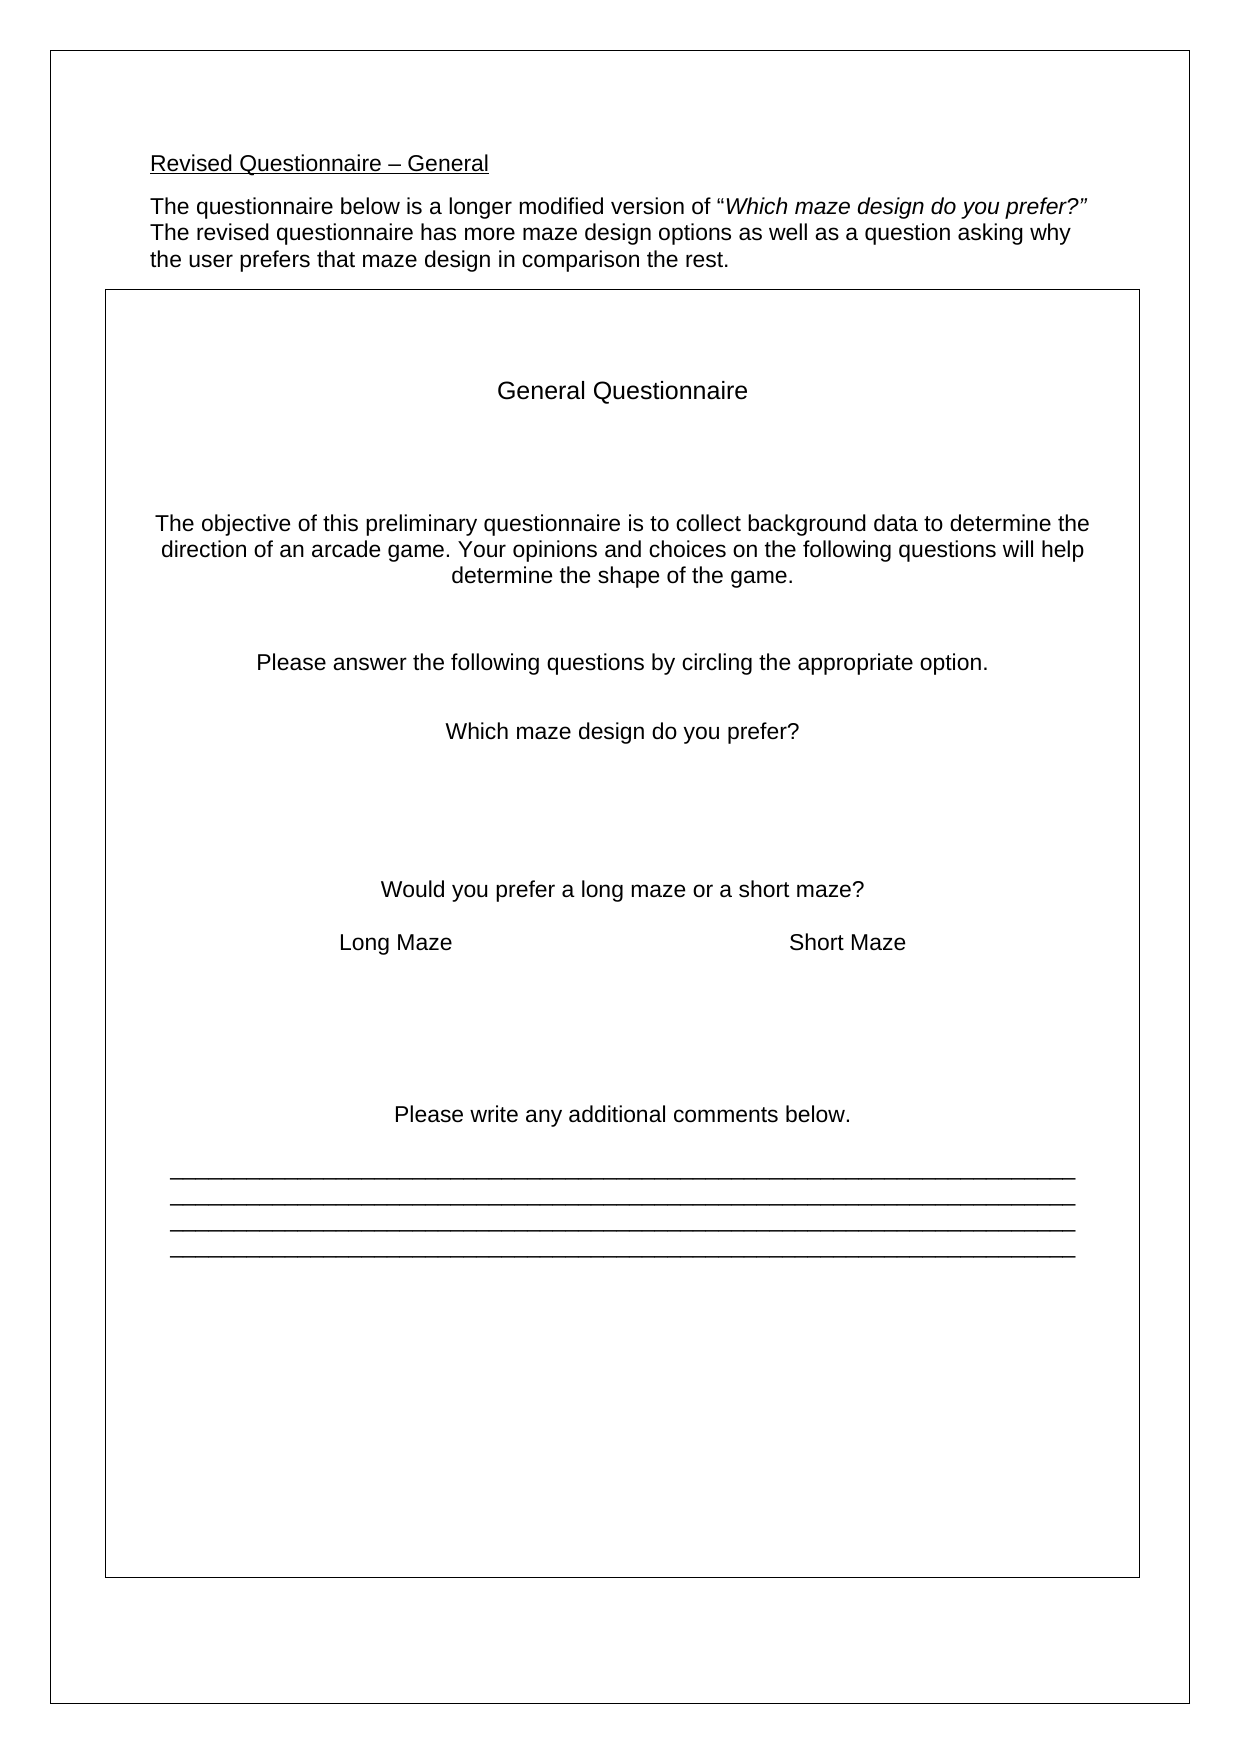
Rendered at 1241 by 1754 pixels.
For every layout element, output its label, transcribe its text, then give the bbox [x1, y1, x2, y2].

text Revised Questionnaire – General [150, 150, 1090, 176]
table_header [106, 290, 1139, 1577]
list The questionnaire below is a longer modified version of “Which maze design do you prefer?” The revised questionnaire has more maze design options as well as a question asking why the user prefers that maze design in comparison the rest. [150, 193, 1090, 272]
